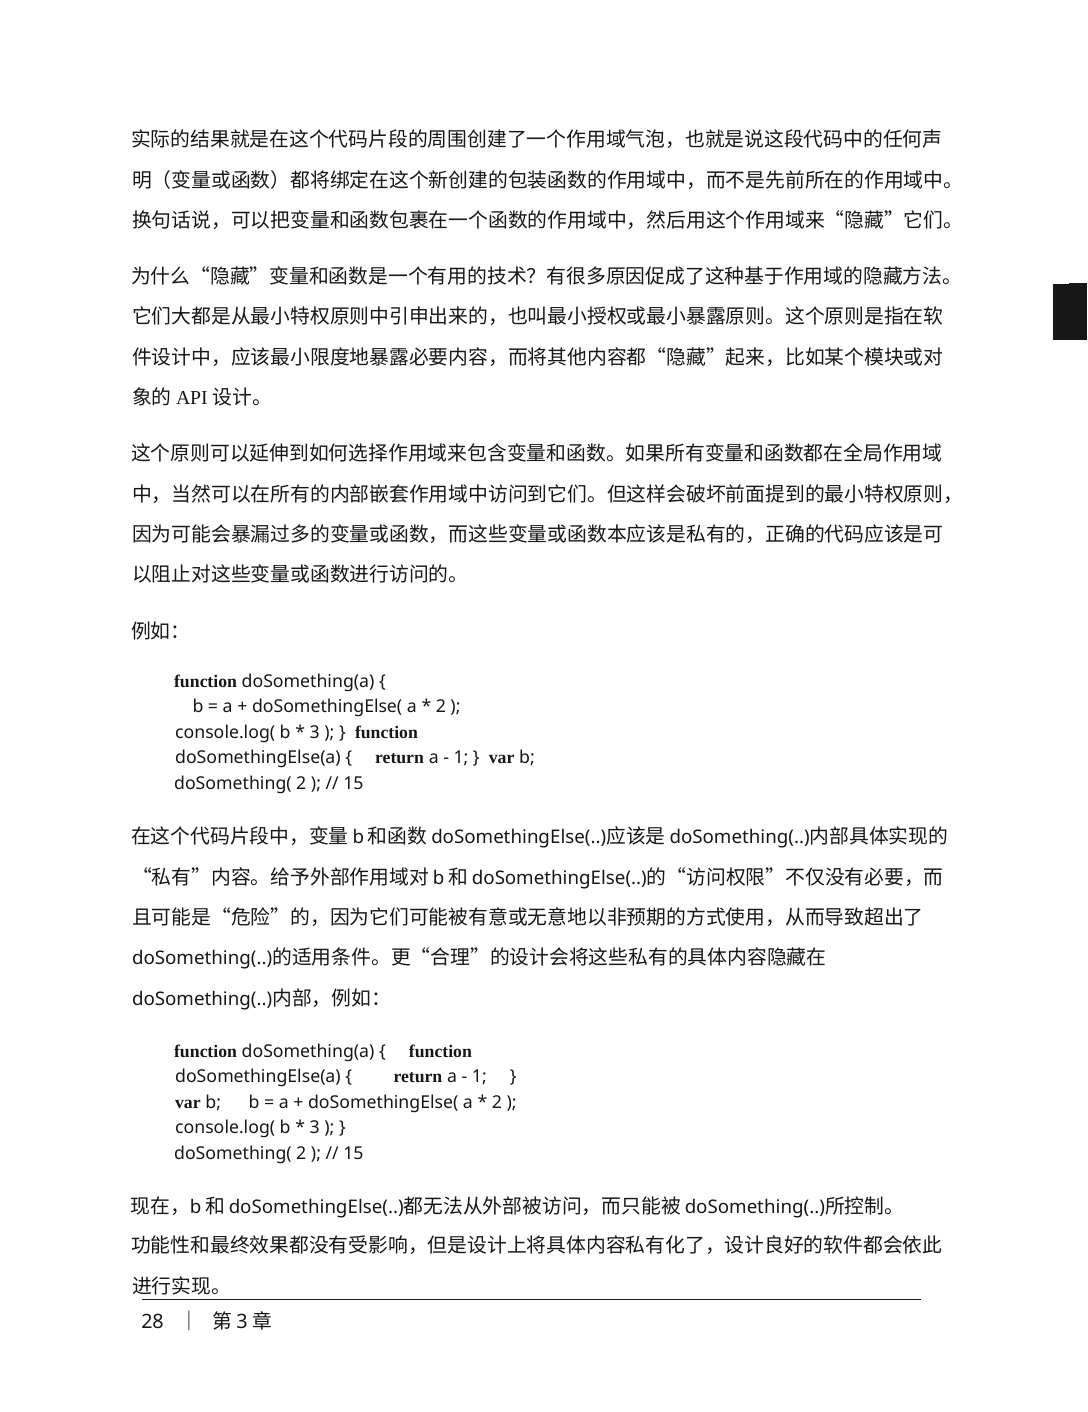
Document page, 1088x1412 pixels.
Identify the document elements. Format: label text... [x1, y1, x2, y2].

text 功能性和最终效果都没有受影响，但是设计上将具体内容私有化了，设计良好的软件都会依此进行实现。 [131, 1230, 956, 1299]
text 现在，b和doSomethingElse(..)都无法从外部被访问，而只能被doSomething(..)所控制。 [130, 1191, 956, 1219]
text 实际的结果就是在这个代码片段的周围创建了一个作用域气泡，也就是说这段代码中的任何声明（变量或函数）都将绑定在这个新创建的包装函数的作用域中，而不是先前所在的作用域中。换句话说，可以把变量和函数包裹在一个函数的作用域中，然后用这个作用域来“隐藏”它们。 [131, 124, 956, 233]
text function doSomething(a) { function doSomethingElse(a) { return a - 1; } var b; b = a + doSomethingElse( a * 2 ); console.log( b * 3 ); } [174, 1038, 537, 1138]
text 例如： [131, 615, 956, 644]
text b = a + doSomethingElse( a * 2 ); console.log( b * 3 ); } function doSomethingElse(a) { return a - 1; } var b; [174, 694, 537, 769]
text doSomething( 2 ); // 15 [174, 770, 680, 794]
text function doSomething(a) { [174, 668, 680, 692]
text 在这个代码片段中，变量b和函数doSomethingElse(..)应该是doSomething(..)内部具体实现的“私有”内容。给予外部作用域对b和doSomethingElse(..)的“访问权限”不仅没有必要，而且可能是“危险”的，因为它们可能被有意或无意地以非预期的方式使用，从而导致超出了 doSomething(..)的适用条件。更“合理”的设计会将这些私有的具体内容隐藏在doSomething(..)内部，例如： [131, 821, 956, 1011]
text doSomething( 2 ); // 15 [174, 1140, 680, 1164]
text 这个原则可以延伸到如何选择作用域来包含变量和函数。如果所有变量和函数都在全局作用域中，当然可以在所有的内部嵌套作用域中访问到它们。但这样会破坏前面提到的最小特权原则，因为可能会暴漏过多的变量或函数，而这些变量或函数本应该是私有的，正确的代码应该是可以阻止对这些变量或函数进行访问的。 [131, 438, 956, 587]
text 为什么“隐藏”变量和函数是一个有用的技术？有很多原因促成了这种基于作用域的隐藏方法。它们大都是从最小特权原则中引申出来的，也叫最小授权或最小暴露原则。这个原则是指在软件设计中，应该最小限度地暴露必要内容，而将其他内容都“隐藏”起来，比如某个模块或对象的 API 设计。 [131, 261, 956, 410]
